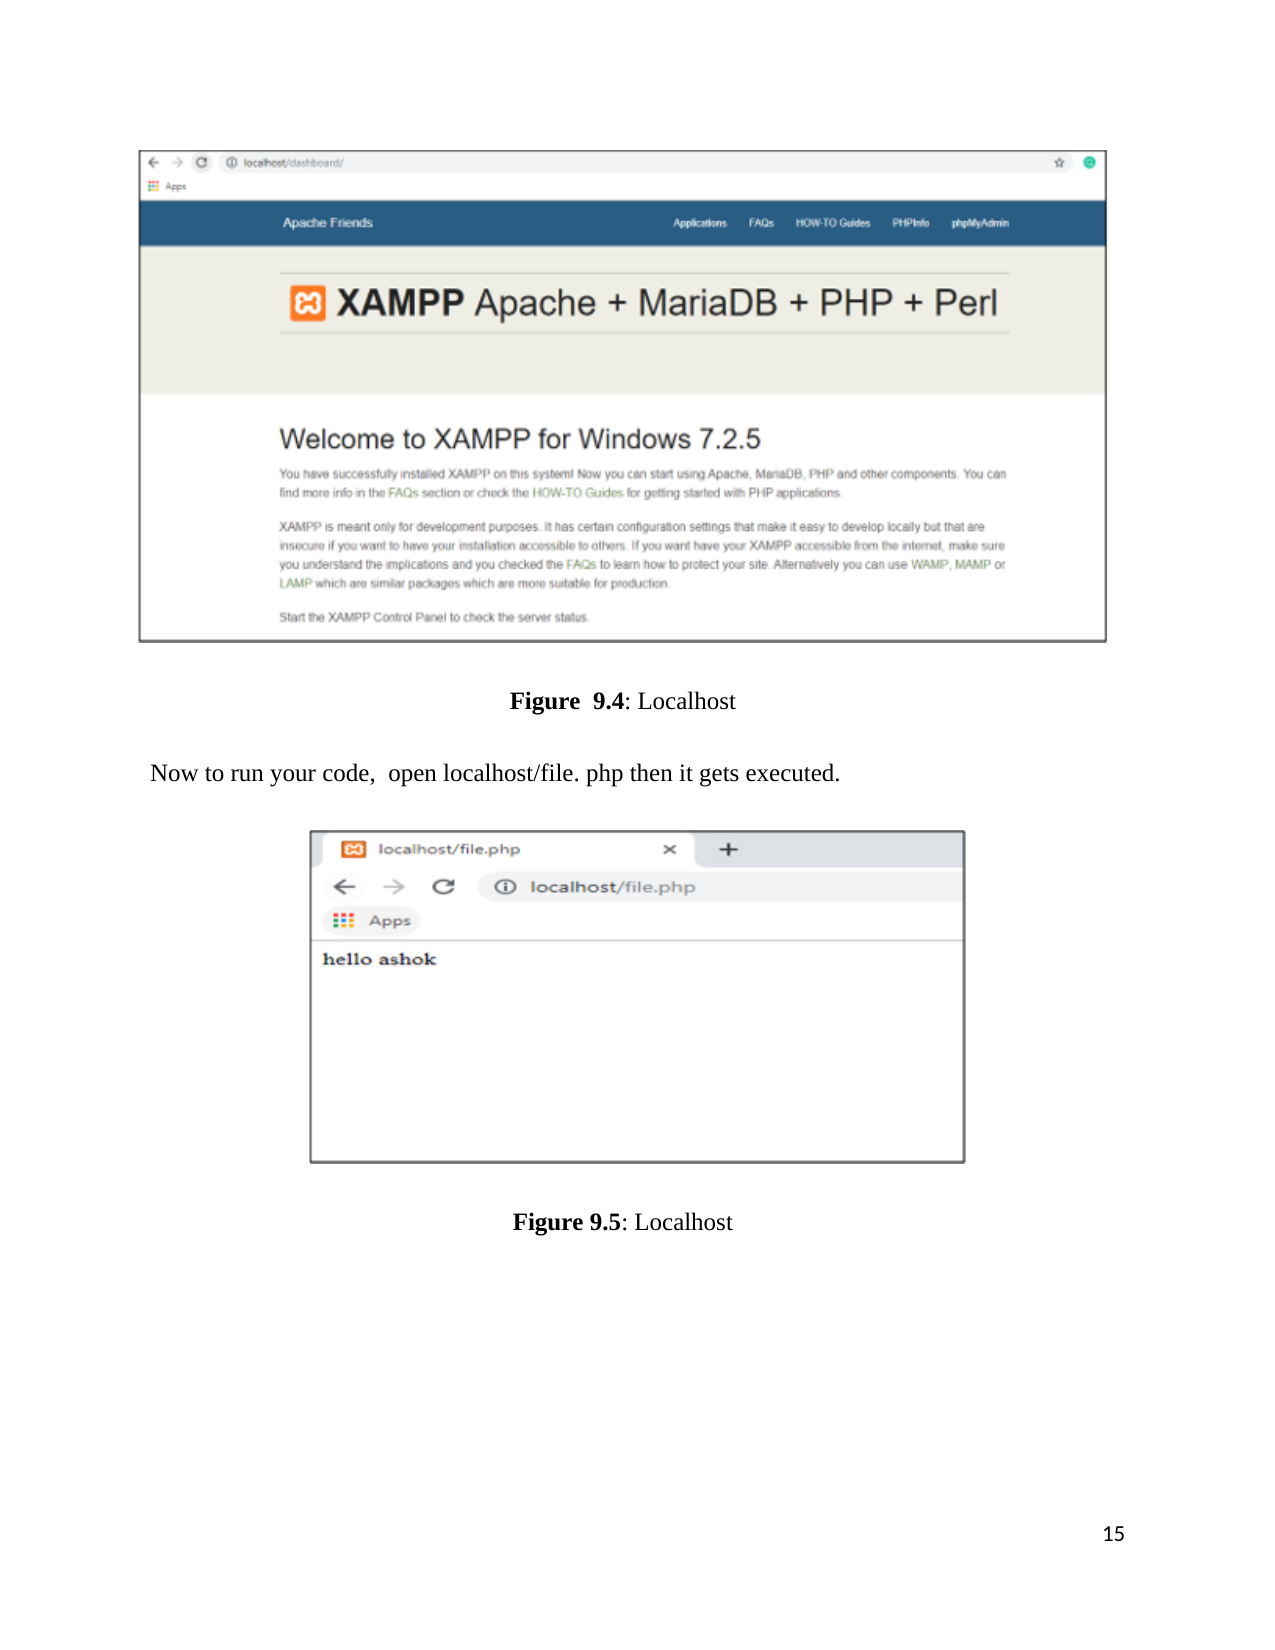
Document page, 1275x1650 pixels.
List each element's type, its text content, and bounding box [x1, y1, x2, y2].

text Figure 9.4: Localhost [120, 686, 1125, 715]
text Figure 9.5: Localhost [120, 1207, 1125, 1235]
picture [309, 830, 966, 1164]
picture [138, 150, 1108, 643]
text Now to run your code, open localhost/file. php then it gets executed. [150, 758, 1125, 787]
